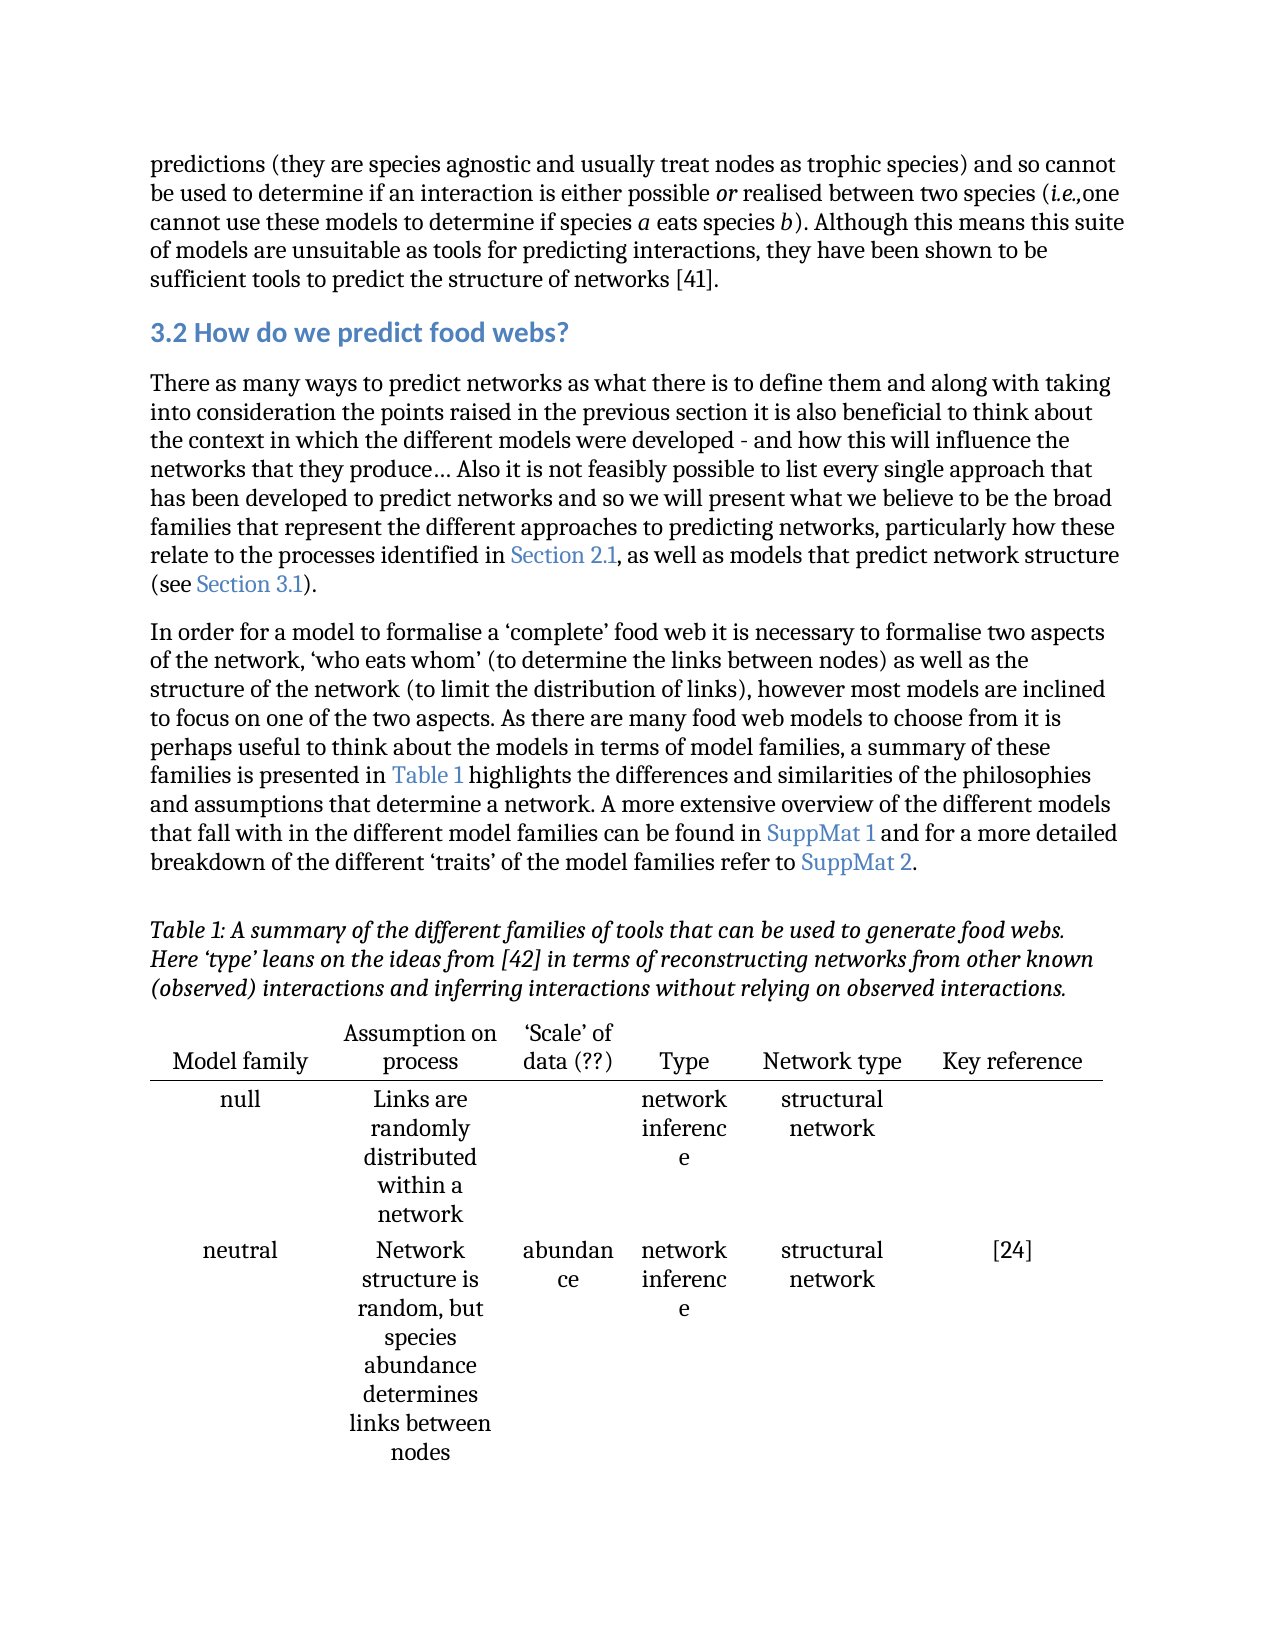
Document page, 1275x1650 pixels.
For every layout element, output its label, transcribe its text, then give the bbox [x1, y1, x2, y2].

text There as many ways to predict networks as what there is to define them and along with taking into consideration the points raised in the previous section it is also beneficial to think about the context in which the different models were developed - and how this will influence the networks that they produce… Also it is not feasibly possible to list every single approach that has been developed to predict networks and so we will present what we believe to be the broad families that represent the different approaches to predicting networks, particularly how these relate to the processes identified in Section 2.1, as well as models that predict network structure (see Section 3.1). [150, 369, 1125, 599]
text In order for a model to formalise a ‘complete’ food web it is necessary to formalise two aspects of the network, ‘who eats whom’ (to determine the links between nodes) as well as the structure of the network (to limit the distribution of links), however most models are inclined to focus on one of the two aspects. As there are many food web models to choose from it is perhaps useful to think about the models in terms of model families, a summary of these families is presented in Table 1 highlights the differences and similarities of the philosophies and assumptions that determine a network. A more extensive overview of the different models that fall with in the different model families can be found in SuppMat 1 and for a more detailed breakdown of the different ‘traits’ of the model families refer to SuppMat 2. [150, 618, 1125, 876]
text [150, 150, 1125, 294]
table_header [139, 895, 1114, 1470]
subtitle 3.2 How do we predict food webs? [150, 314, 1125, 350]
